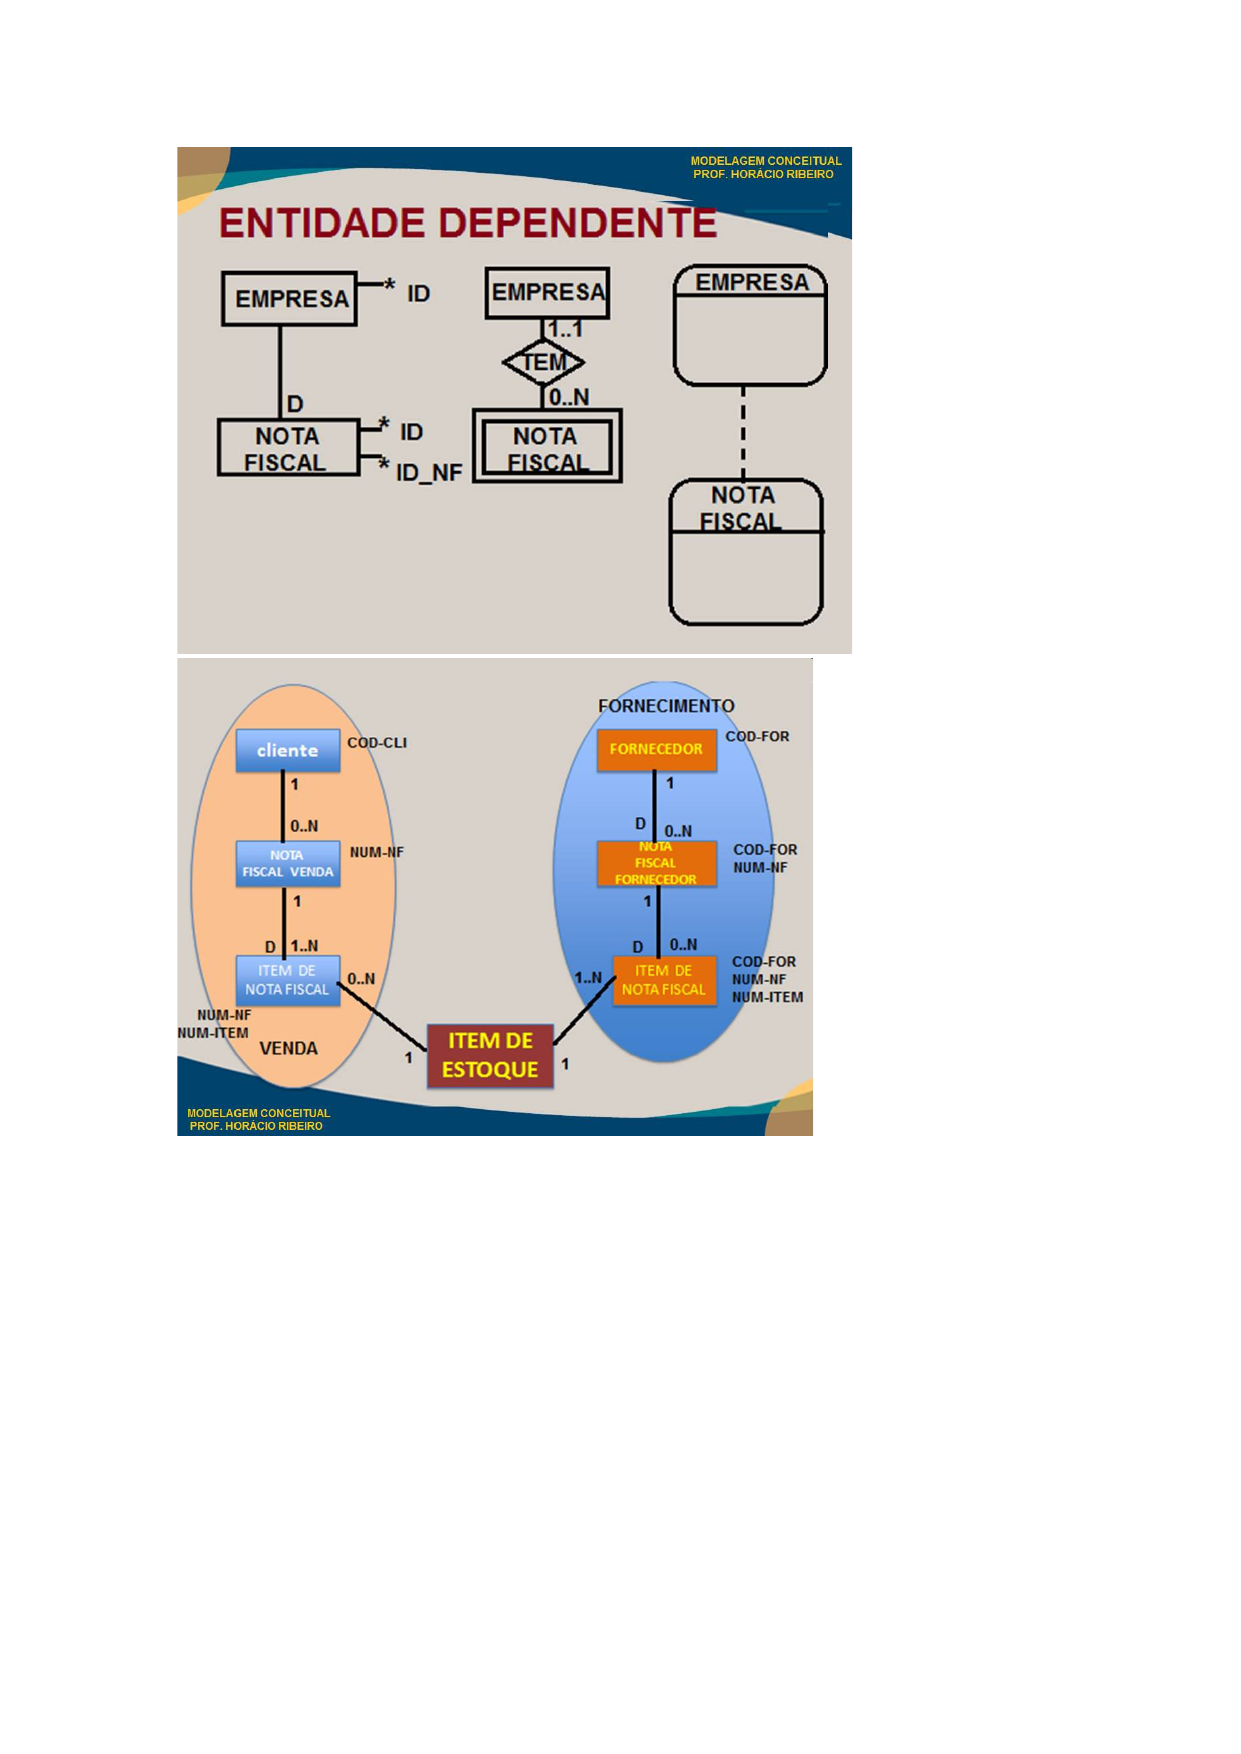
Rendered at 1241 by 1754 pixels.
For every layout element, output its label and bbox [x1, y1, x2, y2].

picture [177, 658, 814, 1136]
picture [177, 147, 853, 654]
